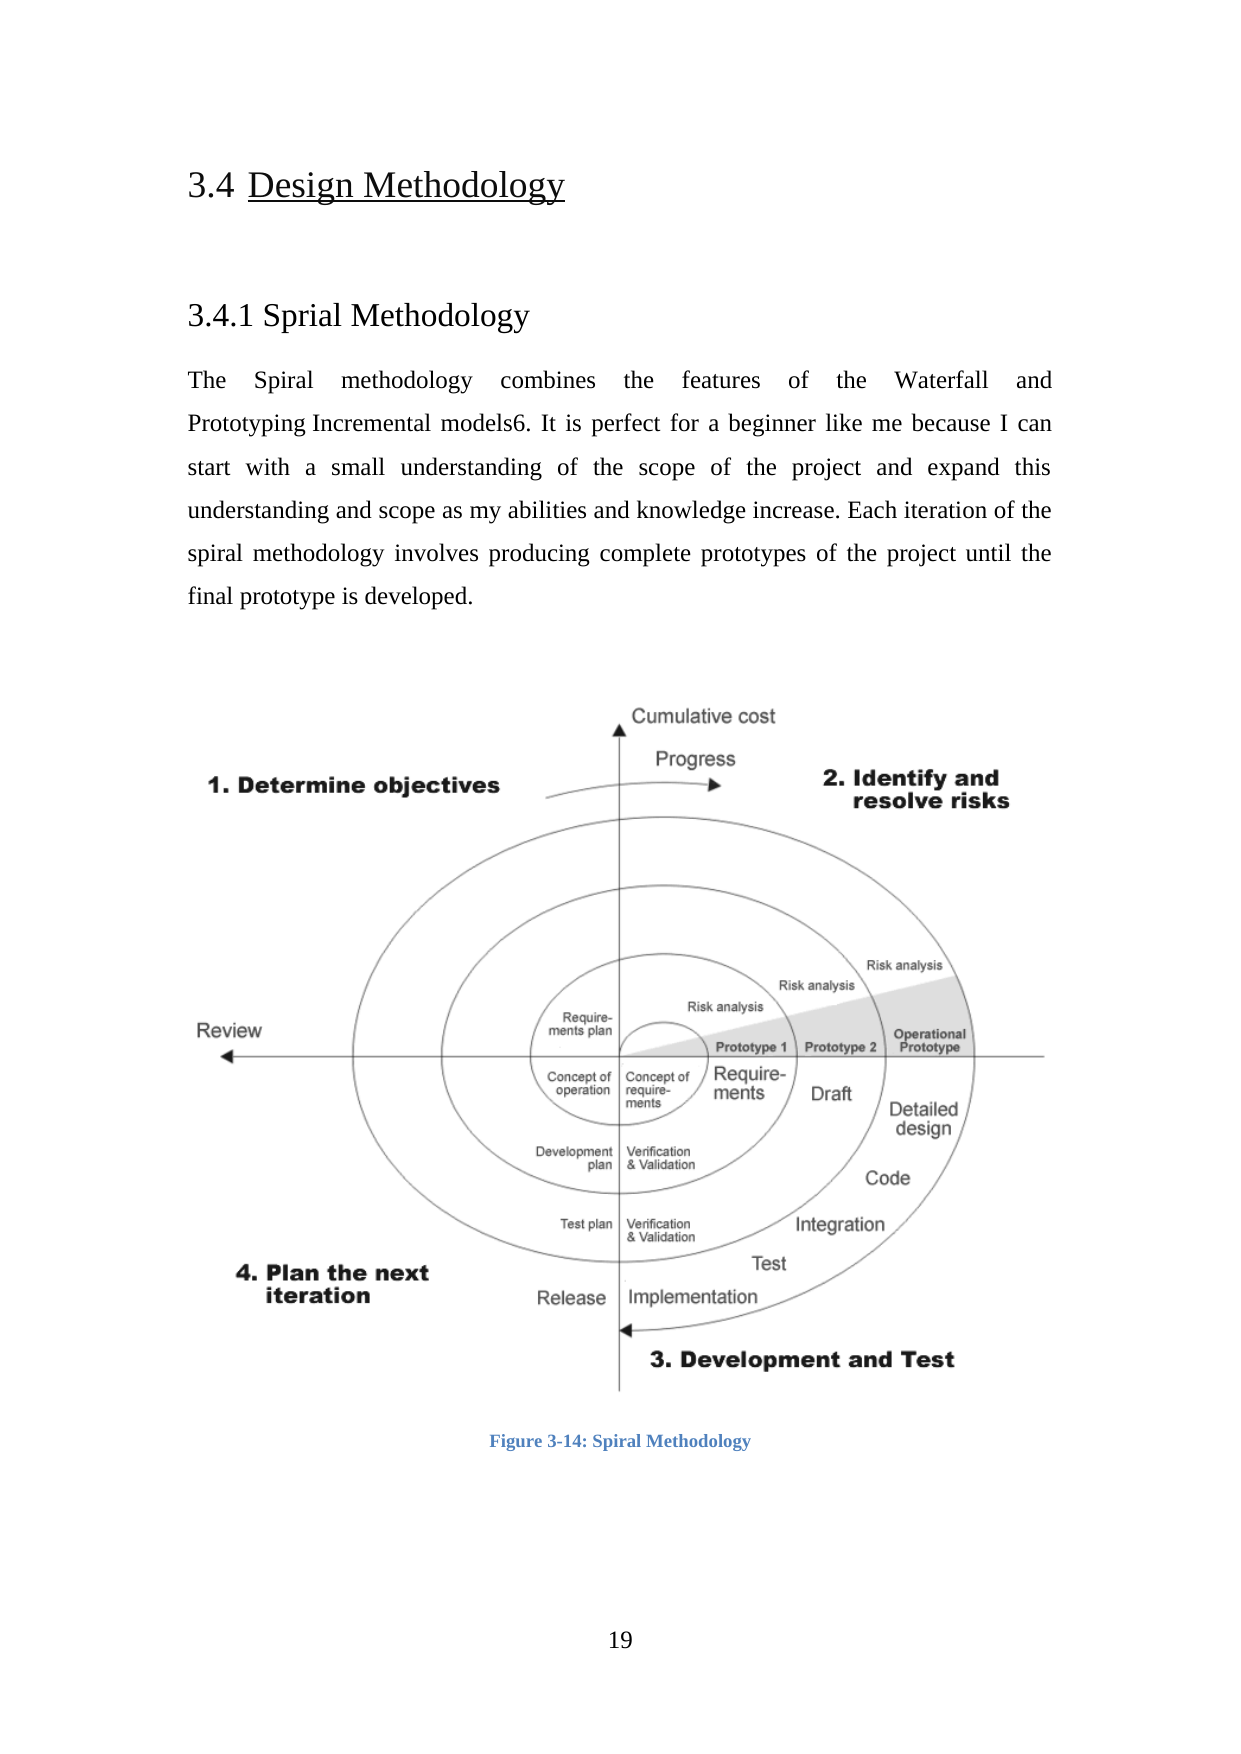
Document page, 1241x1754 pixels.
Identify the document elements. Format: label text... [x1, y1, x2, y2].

subtitle Design Methodology [187, 162, 1053, 206]
subtitle Sprial Methodology [187, 295, 1053, 334]
picture [187, 692, 1053, 1404]
text The Spiral methodology combines the features of the Waterfall and Prototyping Incremental models. It is perfect for a beginner like me because I can start with a small understanding of the scope of the project and expand this understanding and scope as my abilities and knowledge increase. Each iteration of the spiral methodology involves producing complete prototypes of the project until the final prototype is developed. [187, 365, 1053, 610]
